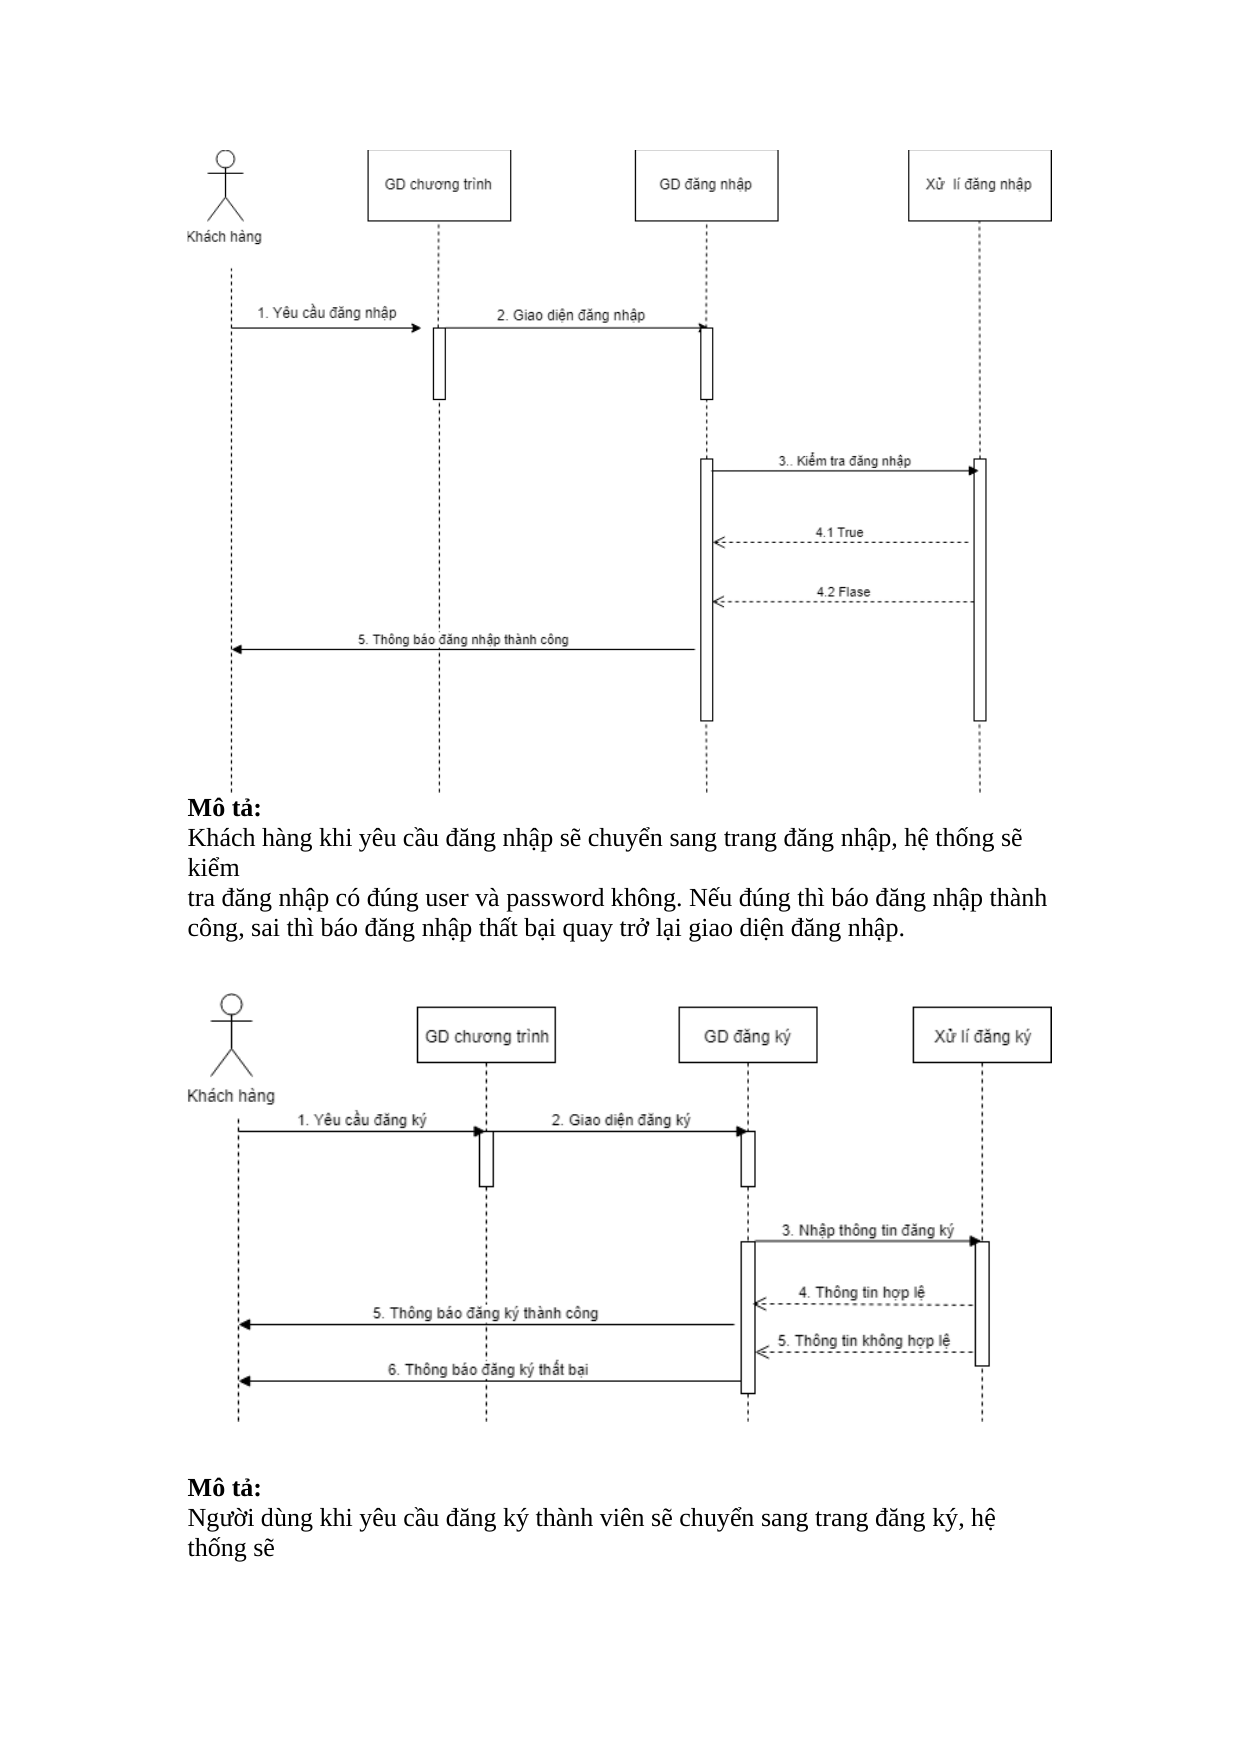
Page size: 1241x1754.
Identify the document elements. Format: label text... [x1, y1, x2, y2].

picture [187, 993, 1052, 1422]
text Người dùng khi yêu cầu đăng ký thành viên sẽ chuyển sang trang đăng ký, hệ thống sẽ [187, 1502, 1053, 1562]
text Khách hàng khi yêu cầu đăng nhập sẽ chuyển sang trang đăng nhập, hệ thống sẽ kiểm [187, 822, 1053, 882]
picture [187, 150, 1052, 793]
text công, sai thì báo đăng nhập thất bại quay trở lại giao diện đăng nhập. [187, 912, 1053, 942]
text Mô tả: [187, 1472, 1053, 1502]
text Mô tả: [187, 792, 1053, 822]
text tra đăng nhập có đúng user và password không. Nếu đúng thì báo đăng nhập thành [187, 882, 1053, 912]
